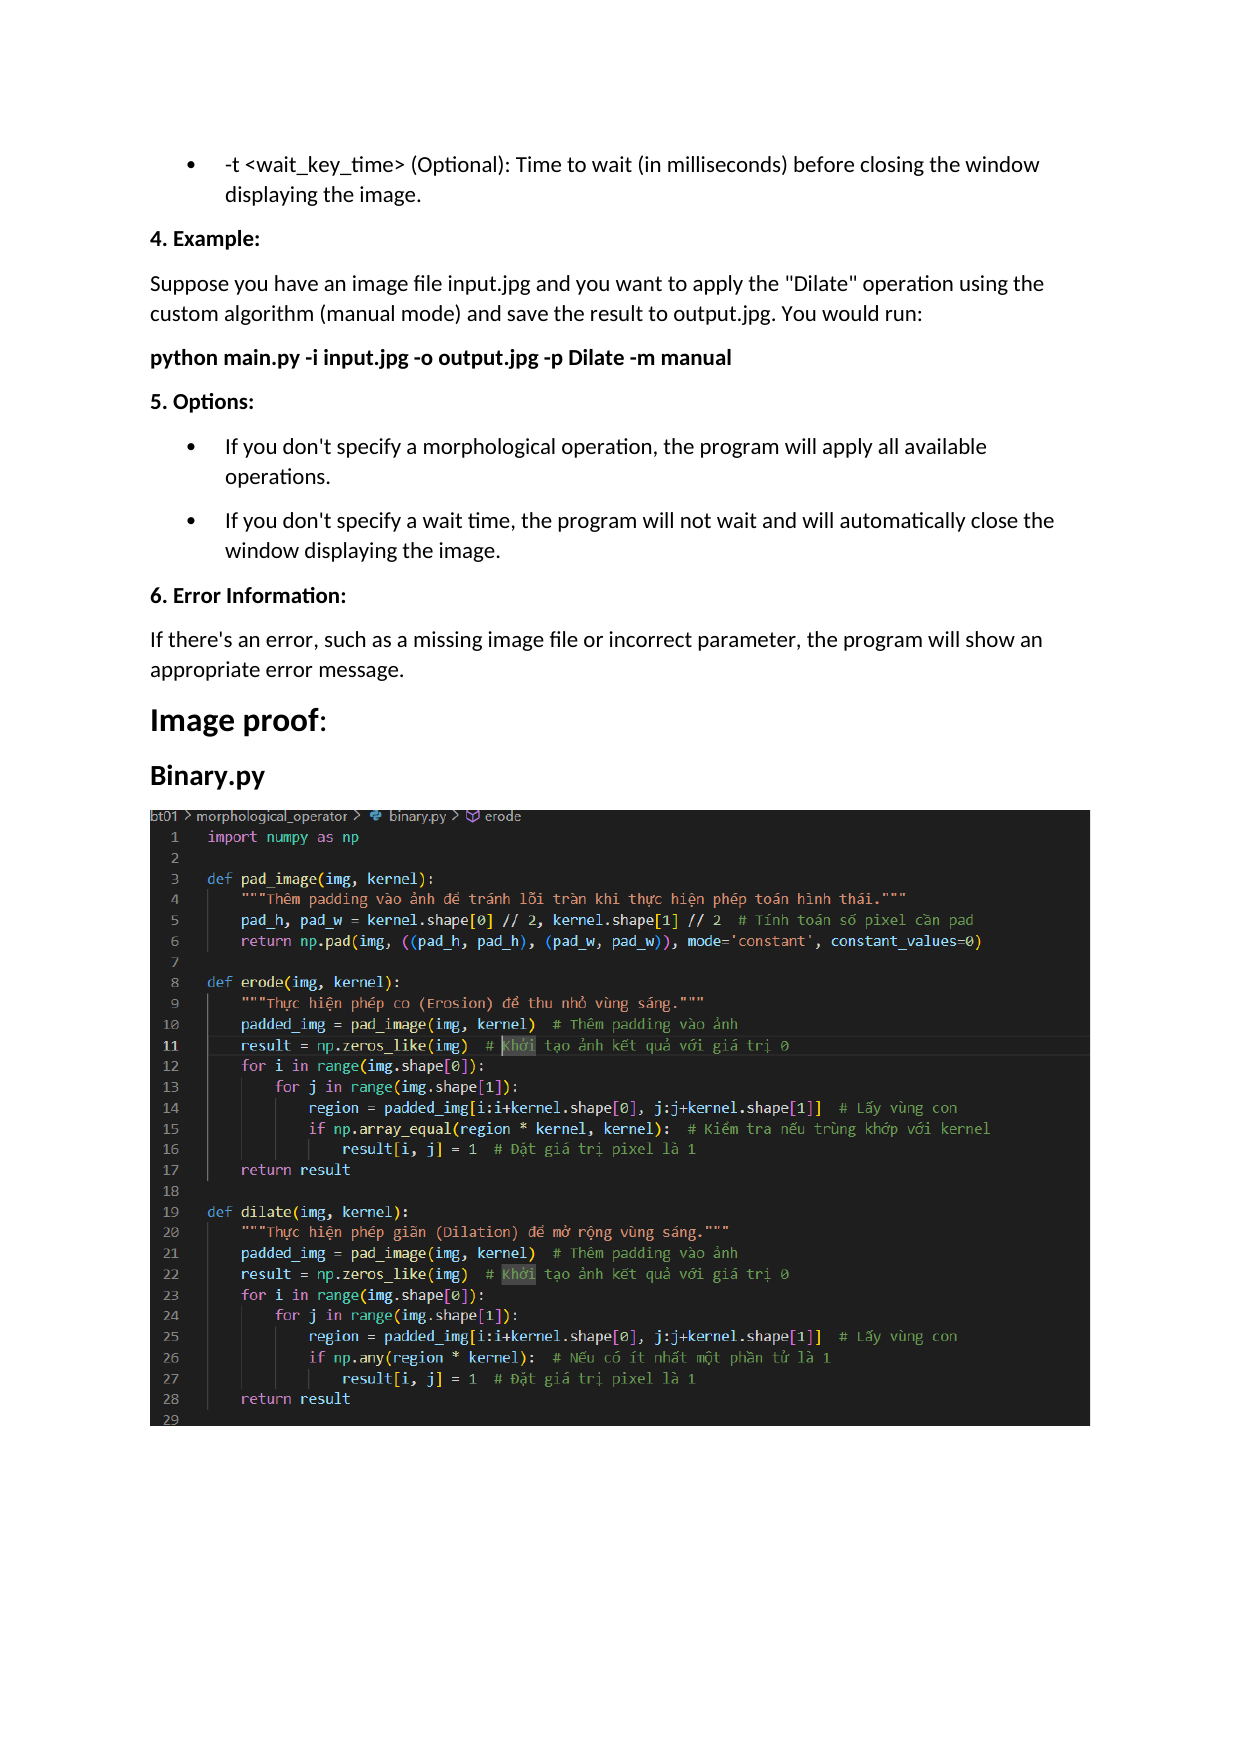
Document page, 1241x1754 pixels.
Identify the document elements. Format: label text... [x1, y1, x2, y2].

text python main.py -i input.jpg -o output.jpg -p Dilate -m manual [150, 343, 1090, 371]
text Image proof: [150, 699, 1090, 740]
text 6. Error Information: [150, 581, 1090, 609]
text If there's an error, such as a missing image file or incorrect parameter, the program will show an appropriate error message. [150, 625, 1090, 683]
list -t <wait_key_time> (Optional): Time to wait (in milliseconds) before closing the window displaying the image. [187, 150, 1090, 208]
text 4. Example: [150, 224, 1090, 252]
picture [150, 810, 1091, 1426]
text 5. Options: [150, 387, 1090, 416]
text Suppose you have an image file input.jpg and you want to apply the "Dilate" operation using the custom algorithm (manual mode) and save the result to output.jpg. You would run: [150, 269, 1090, 327]
list If you don't specify a wait time, the program will not wait and will automatically close the window displaying the image. [187, 506, 1090, 564]
text Binary.py [150, 757, 1090, 793]
list If you don't specify a morphological operation, the program will apply all available operations. [187, 432, 1090, 490]
